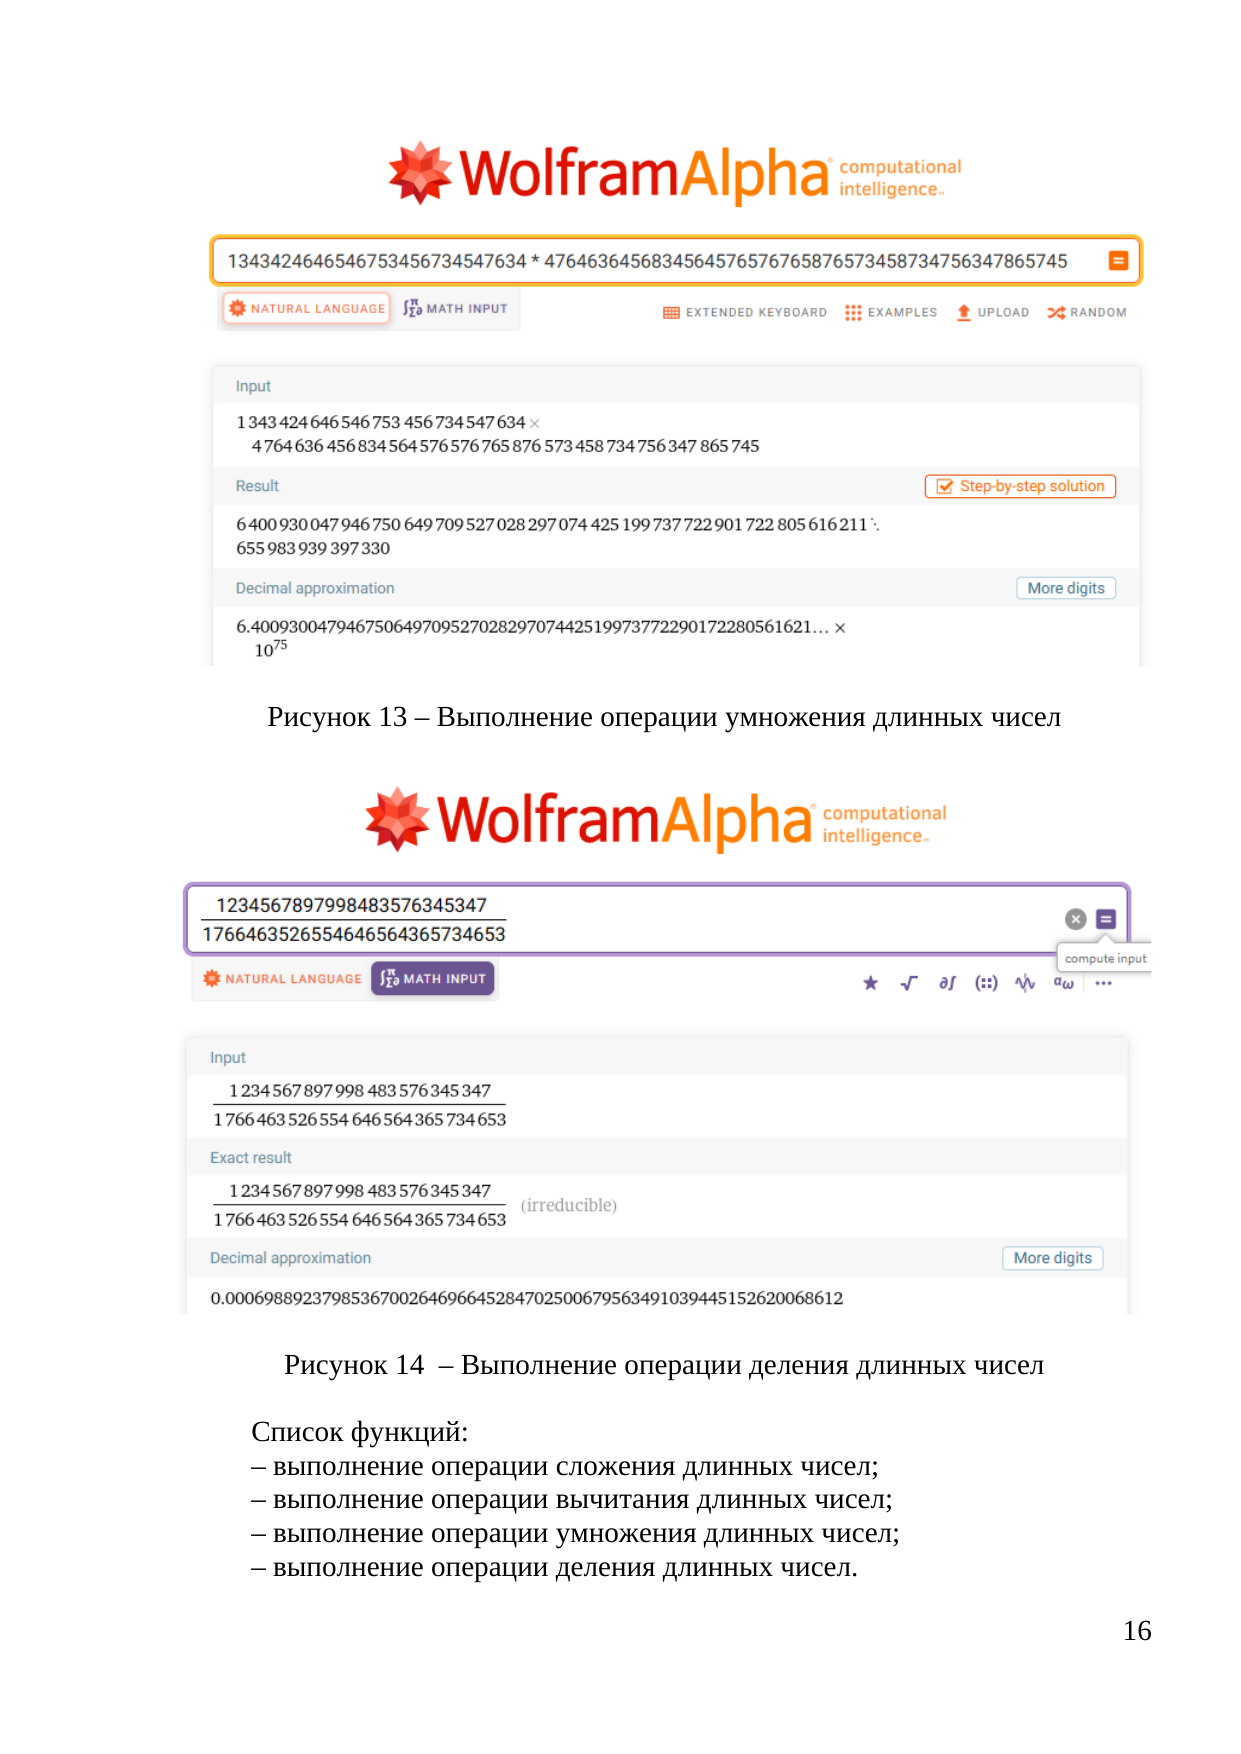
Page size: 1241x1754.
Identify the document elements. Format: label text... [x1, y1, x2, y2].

text Список функций: [177, 1414, 1152, 1448]
text выполнение операции умножения длинных чисел; [177, 1515, 1152, 1549]
picture [177, 766, 1152, 1314]
picture [177, 118, 1152, 666]
text Рисунок 14 – Выполнение операции деления длинных чисел [177, 1347, 1152, 1381]
text выполнение операции сложения длинных чисел; [177, 1448, 1152, 1482]
text выполнение операции деления длинных чисел. [177, 1549, 1152, 1582]
text Рисунок 13 – Выполнение операции умножения длинных чисел [177, 699, 1152, 733]
text выполнение операции вычитания длинных чисел; [177, 1482, 1152, 1515]
